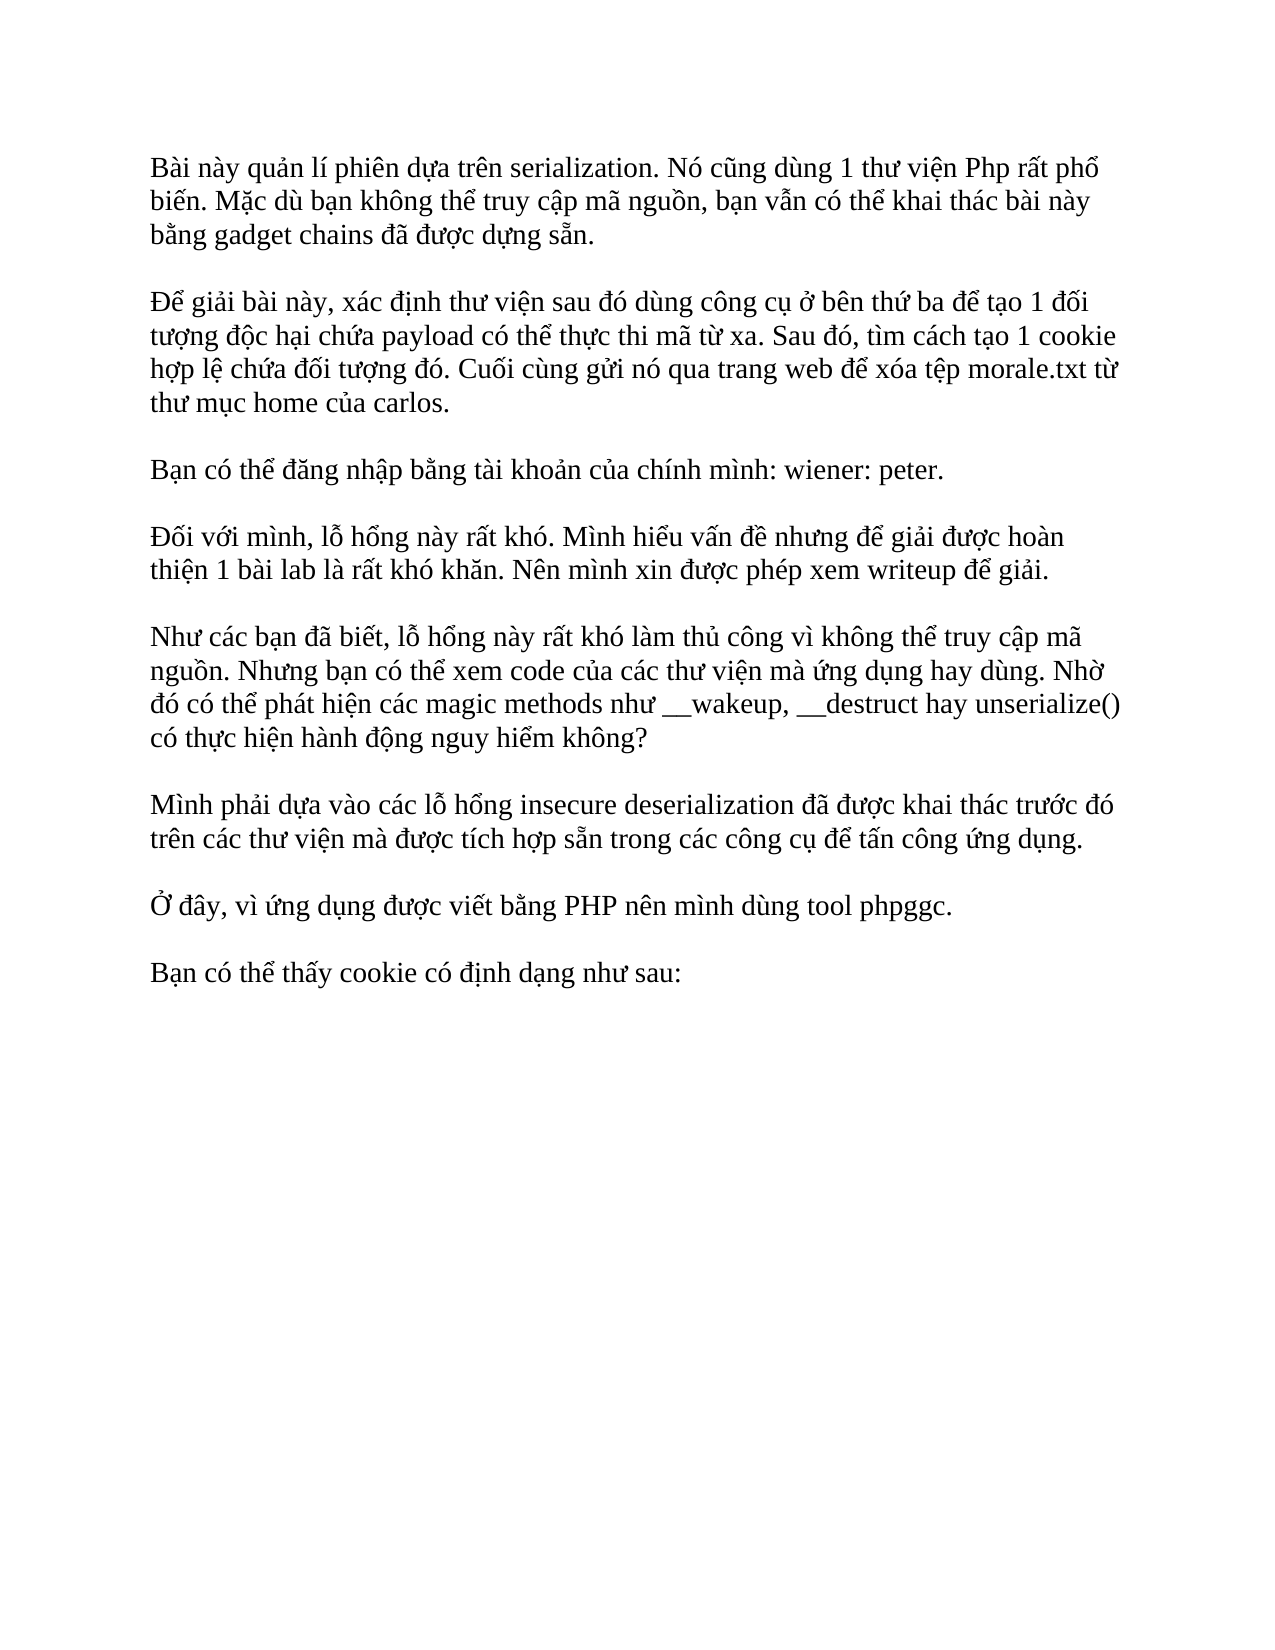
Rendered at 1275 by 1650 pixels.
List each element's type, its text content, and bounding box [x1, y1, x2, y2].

text Ở đây, vì ứng dụng được viết bằng PHP nên mình dùng tool phpggc. [150, 888, 1125, 921]
text Mình phải dựa vào các lỗ hổng insecure deserialization đã được khai thác trước đó trên các thư viện mà được tích hợp sẵn trong các công cụ để tấn công ứng dụng. [150, 787, 1125, 854]
text Bạn có thể đăng nhập bằng tài khoản của chính mình: wiener: peter. [150, 452, 1125, 485]
text Như các bạn đã biết, lỗ hổng này rất khó làm thủ công vì không thể truy cập mã nguồn. Nhưng bạn có thể xem code của các thư viện mà ứng dụng hay dùng. Nhờ đó có thể phát hiện các magic methods như __wakeup, __destruct hay unserialize() có thực hiện hành động nguy hiểm không? [150, 619, 1125, 754]
text Để giải bài này, xác định thư viện sau đó dùng công cụ ở bên thứ ba để tạo 1 đối tượng độc hại chứa payload có thể thực thi mã từ xa. Sau đó, tìm cách tạo 1 cookie hợp lệ chứa đối tượng đó. Cuối cùng gửi nó qua trang web để xóa tệp morale.txt từ thư mục home của carlos. [150, 284, 1125, 418]
text Bài này quản lí phiên dựa trên serialization. Nó cũng dùng 1 thư viện Php rất phổ biến. Mặc dù bạn không thể truy cập mã nguồn, bạn vẫn có thể khai thác bài này bằng gadget chains đã được dựng sẵn. [150, 150, 1125, 251]
text Đối với mình, lỗ hổng này rất khó. Mình hiểu vấn đề nhưng để giải được hoàn thiện 1 bài lab là rất khó khăn. Nên mình xin được phép xem writeup để giải. [150, 519, 1125, 586]
text Bạn có thể thấy cookie có định dạng như sau: [150, 955, 1125, 988]
